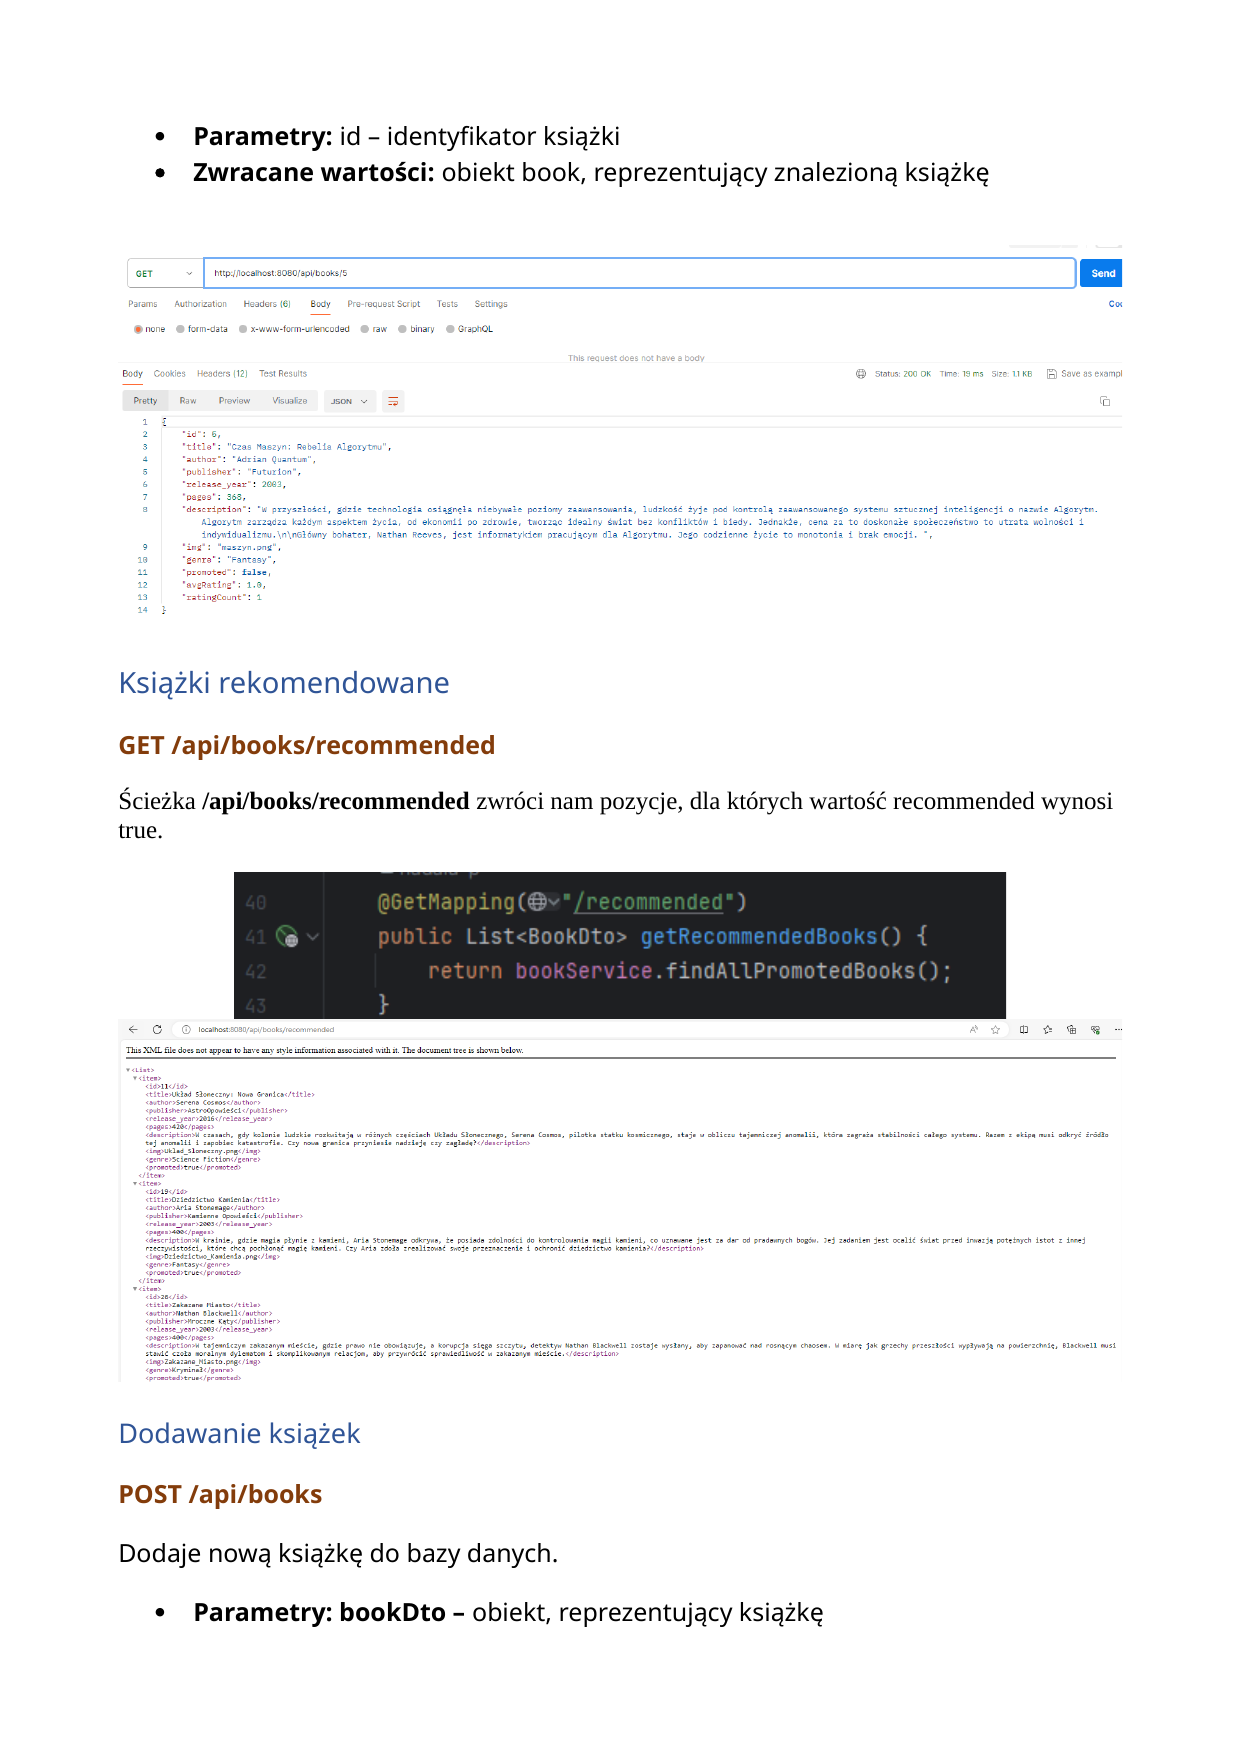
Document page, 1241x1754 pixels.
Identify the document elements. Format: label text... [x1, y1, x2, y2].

subtitle Dodawanie książek [118, 1415, 1122, 1452]
list Parametry: id – identyfikator książki [156, 118, 1122, 152]
list Zwracane wartości: obiekt book, reprezentujący znalezioną książkę [156, 155, 1122, 189]
picture [118, 872, 1123, 1382]
text POST /api/books [118, 1477, 1122, 1511]
text GET /api/books/recommended [118, 727, 1122, 761]
subtitle Książki rekomendowane [118, 663, 1122, 702]
picture [118, 245, 1123, 659]
text Ścieżka /api/books/recommended zwróci nam pozycje, dla których wartość recommended wynosi true. [118, 786, 1122, 844]
text Dodaje nową książkę do bazy danych. [118, 1536, 1122, 1570]
list Parametry: bookDto – obiekt, reprezentujący książkę [156, 1595, 1122, 1629]
